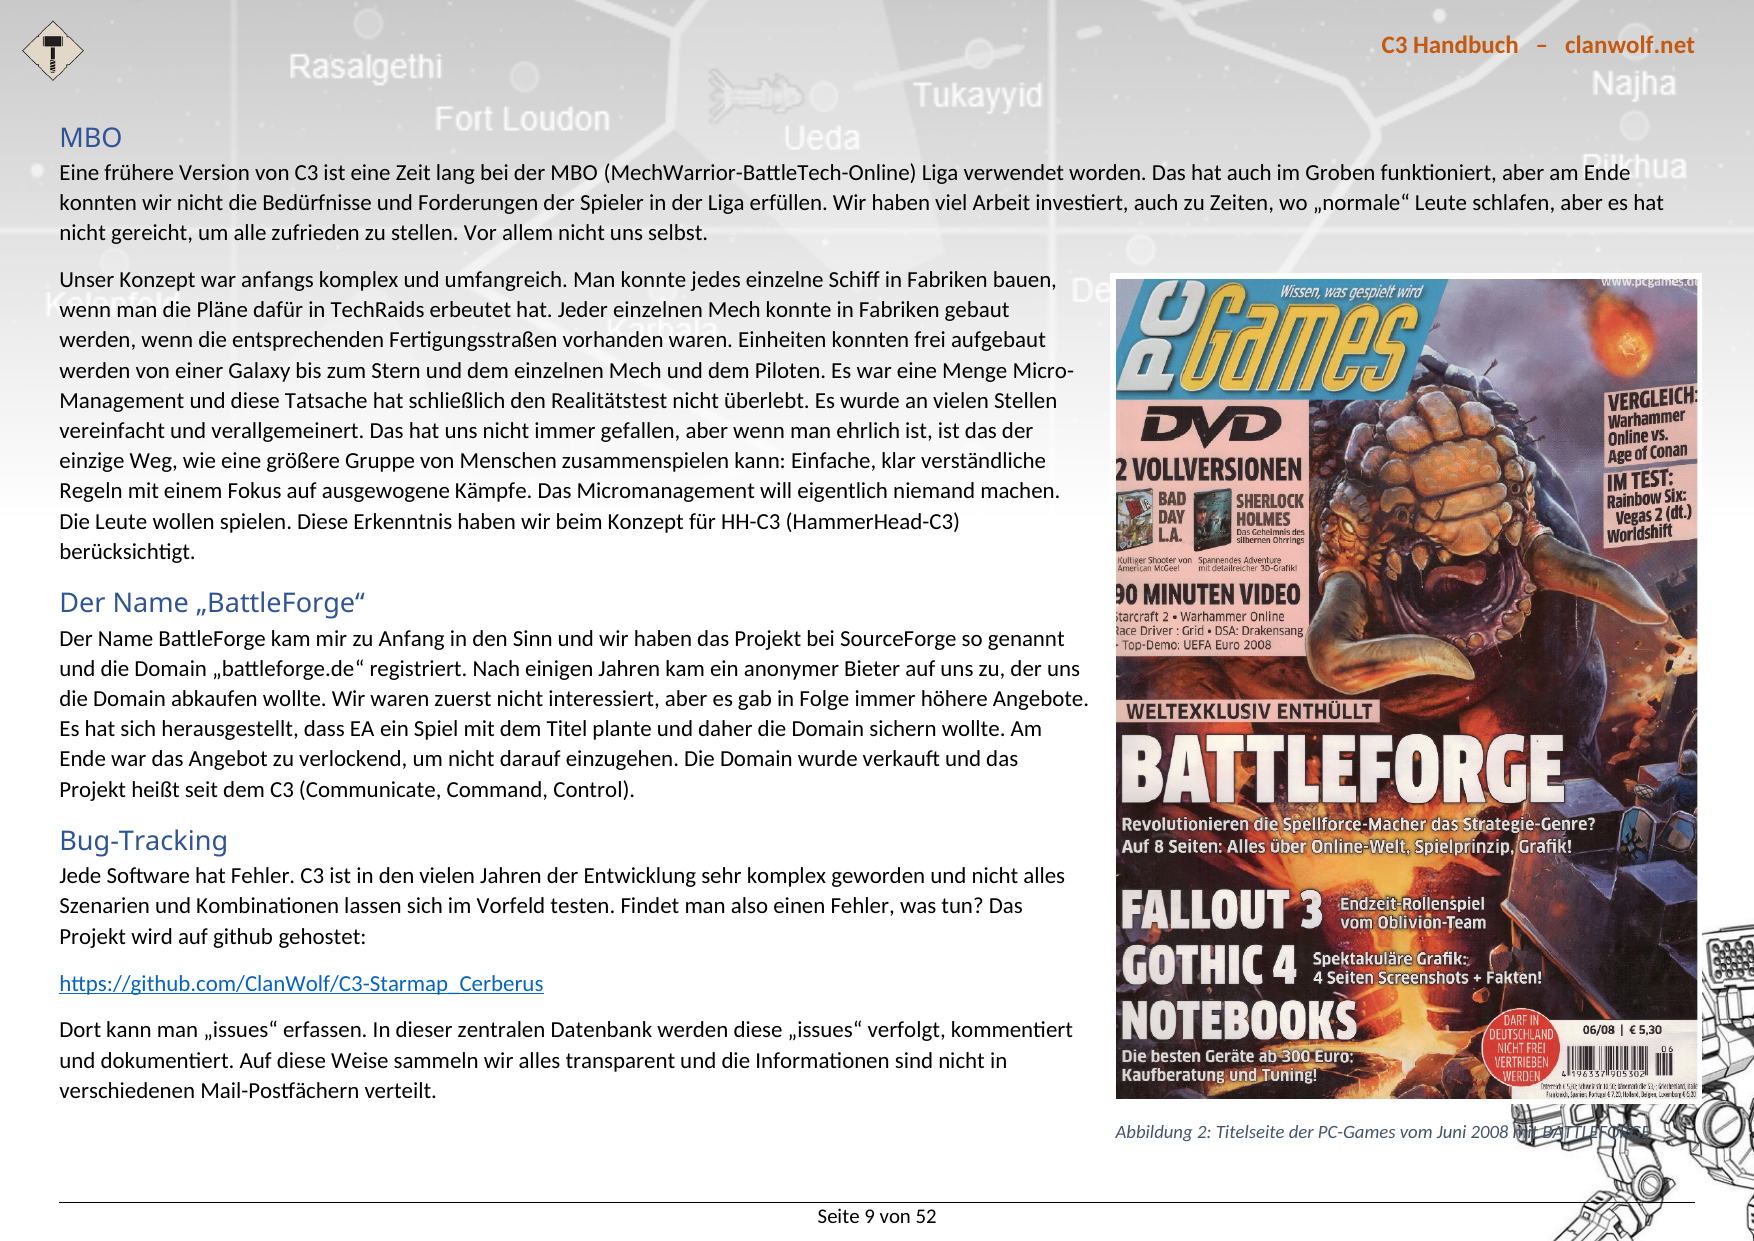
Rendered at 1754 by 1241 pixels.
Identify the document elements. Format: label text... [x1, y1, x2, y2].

subtitle Bug-Tracking [59, 822, 1110, 858]
text Dort kann man „issues“ erfassen. In dieser zentralen Datenbank werden diese „issues“ verfolgt, kommentiert und dokumentiert. Auf diese Weise sammeln wir alles transparent und die Informationen sind nicht in verschiedenen Mail-Postfächern verteilt. [59, 1016, 1110, 1104]
text Unser Konzept war anfangs komplex und umfangreich. Man konnte jedes einzelne Schiff in Fabriken bauen, wenn man die Pläne dafür in TechRaids erbeutet hat. Jeder einzelnen Mech konnte in Fabriken gebaut werden, wenn die entsprechenden Fertigungsstraßen vorhanden waren. Einheiten konnten frei aufgebaut werden von einer Galaxy bis zum Stern und dem einzelnen Mech und dem Piloten. Es war eine Menge Micro-Management und diese Tatsache hat schließlich den Realitätstest nicht überlebt. Es wurde an vielen Stellen vereinfacht und verallgemeinert. Das hat uns nicht immer gefallen, aber wenn man ehrlich ist, ist das der einzige Weg, wie eine größere Gruppe von Menschen zusammenspielen kann: Einfache, klar verständliche Regeln mit einem Fokus auf ausgewogene Kämpfe. Das Micromanagement will eigentlich niemand machen. Die Leute wollen spielen. Diese Erkenntnis haben wir beim Konzept für HH-C3 (HammerHead-C3) berücksichtigt. [59, 265, 1695, 565]
text https://github.com/ClanWolf/C3-Starmap_Cerberus [59, 969, 1110, 997]
text Eine frühere Version von C3 ist eine Zeit lang bei der MBO (MechWarrior-BattleTech-Online) Liga verwendet worden. Das hat auch im Groben funktioniert, aber am Ende konnten wir nicht die Bedürfnisse und Forderungen der Spieler in der Liga erfüllen. Wir haben viel Arbeit investiert, auch zu Zeiten, wo „normale“ Leute schlafen, aber es hat nicht gereicht, um alle zufrieden zu stellen. Vor allem nicht uns selbst. [59, 158, 1695, 246]
subtitle MBO [59, 118, 1695, 155]
text Der Name BattleForge kam mir zu Anfang in den Sinn und wir haben das Projekt bei SourceForge so genannt und die Domain „battleforge.de“ registriert. Nach einigen Jahren kam ein anonymer Bieter auf uns zu, der uns die Domain abkaufen wollte. Wir waren zuerst nicht interessiert, aber es gab in Folge immer höhere Angebote. Es hat sich herausgestellt, dass EA ein Spiel mit dem Titel plante und daher die Domain sichern wollte. Am Ende war das Angebot zu verlockend, um nicht darauf einzugehen. Die Domain wurde verkauft und das Projekt heißt seit dem C3 (Communicate, Command, Control). [59, 624, 1110, 803]
text Jede Software hat Fehler. C3 ist in den vielen Jahren der Entwicklung sehr komplex geworden und nicht alles Szenarien und Kombinationen lassen sich im Vorfeld testen. Findet man also einen Fehler, was tun? Das Projekt wird auf github gehostet: [59, 861, 1110, 950]
subtitle Der Name „BattleForge“ [59, 584, 1110, 621]
picture [0, 0, 1754, 1241]
